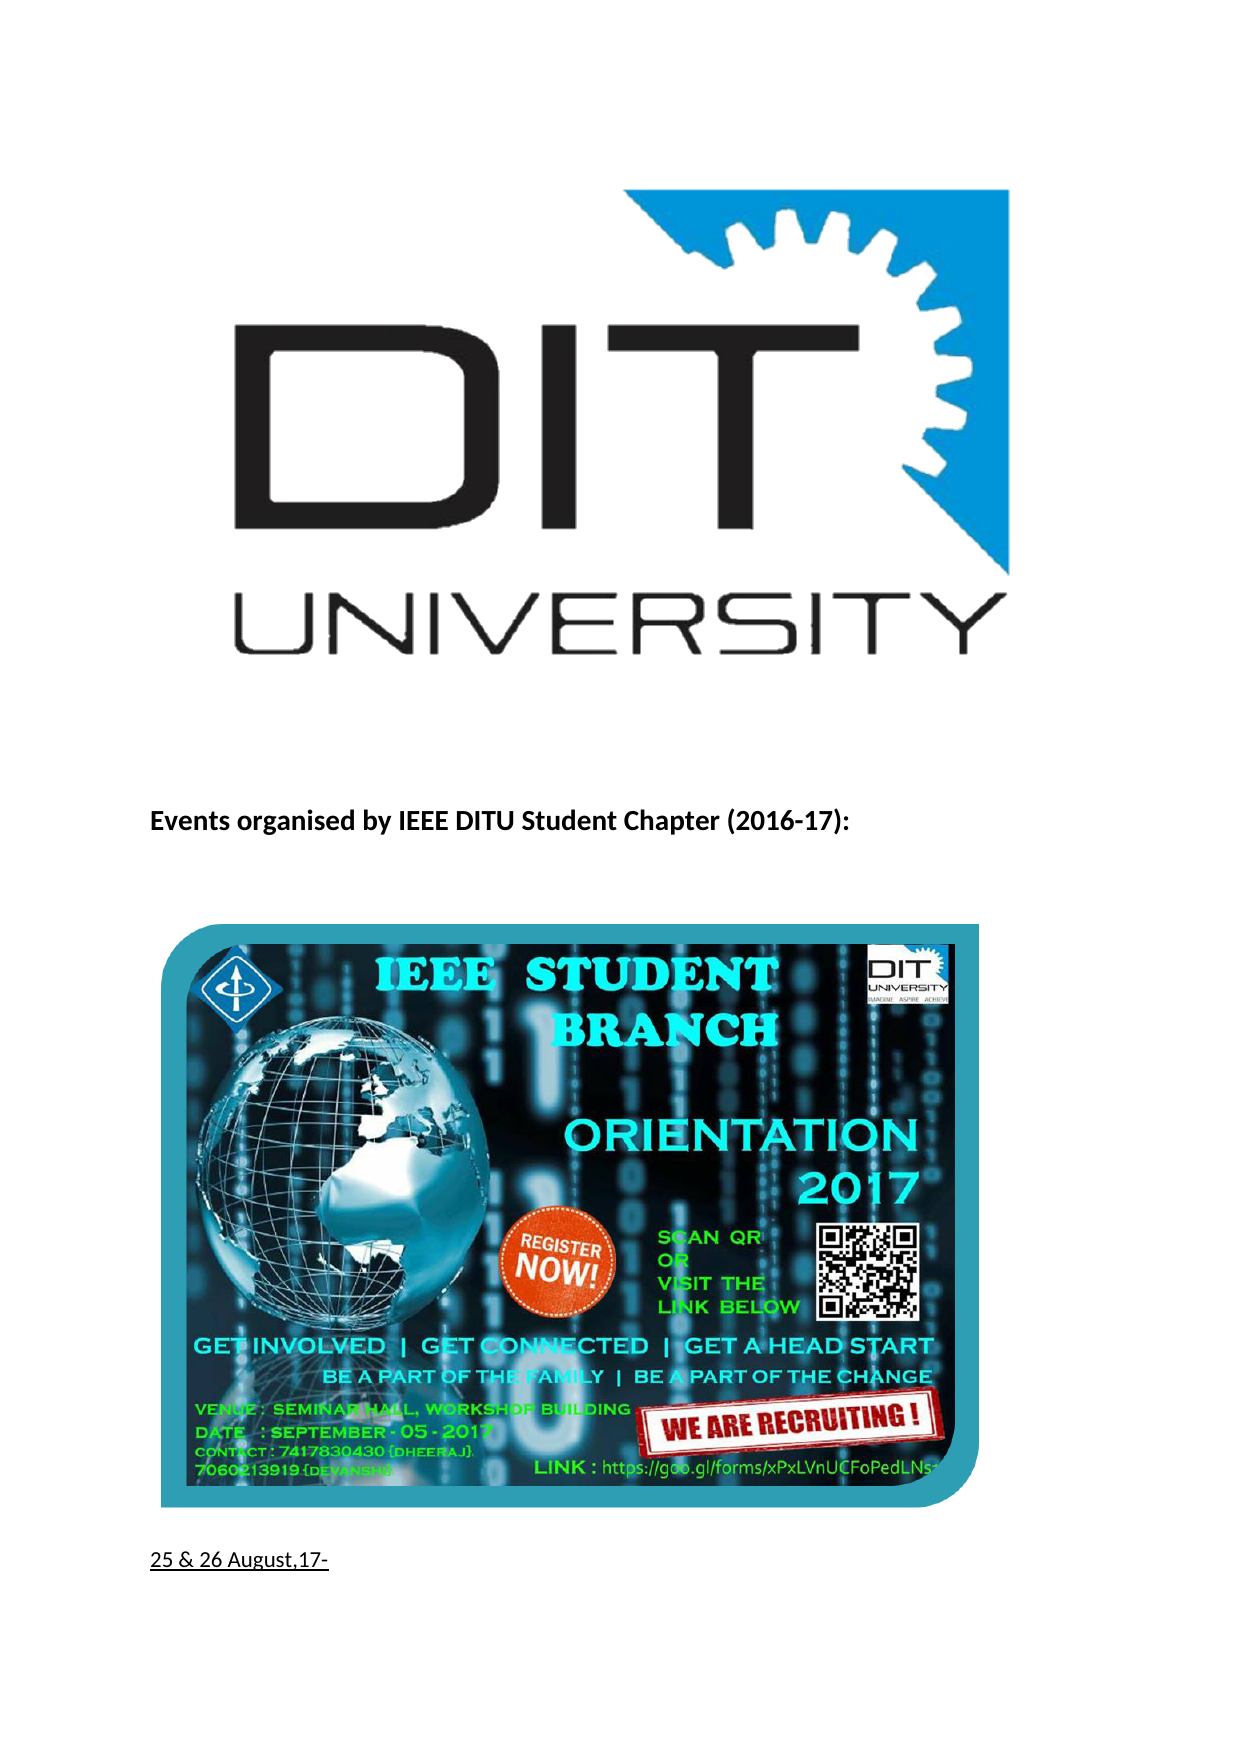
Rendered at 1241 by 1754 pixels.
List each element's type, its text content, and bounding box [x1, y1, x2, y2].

picture [150, 917, 988, 1520]
picture [178, 150, 1062, 778]
text Events organised by IEEE DITU Student Chapter (2016-17): [150, 802, 1090, 838]
text 25 & 26 August,17- [150, 1545, 1090, 1573]
